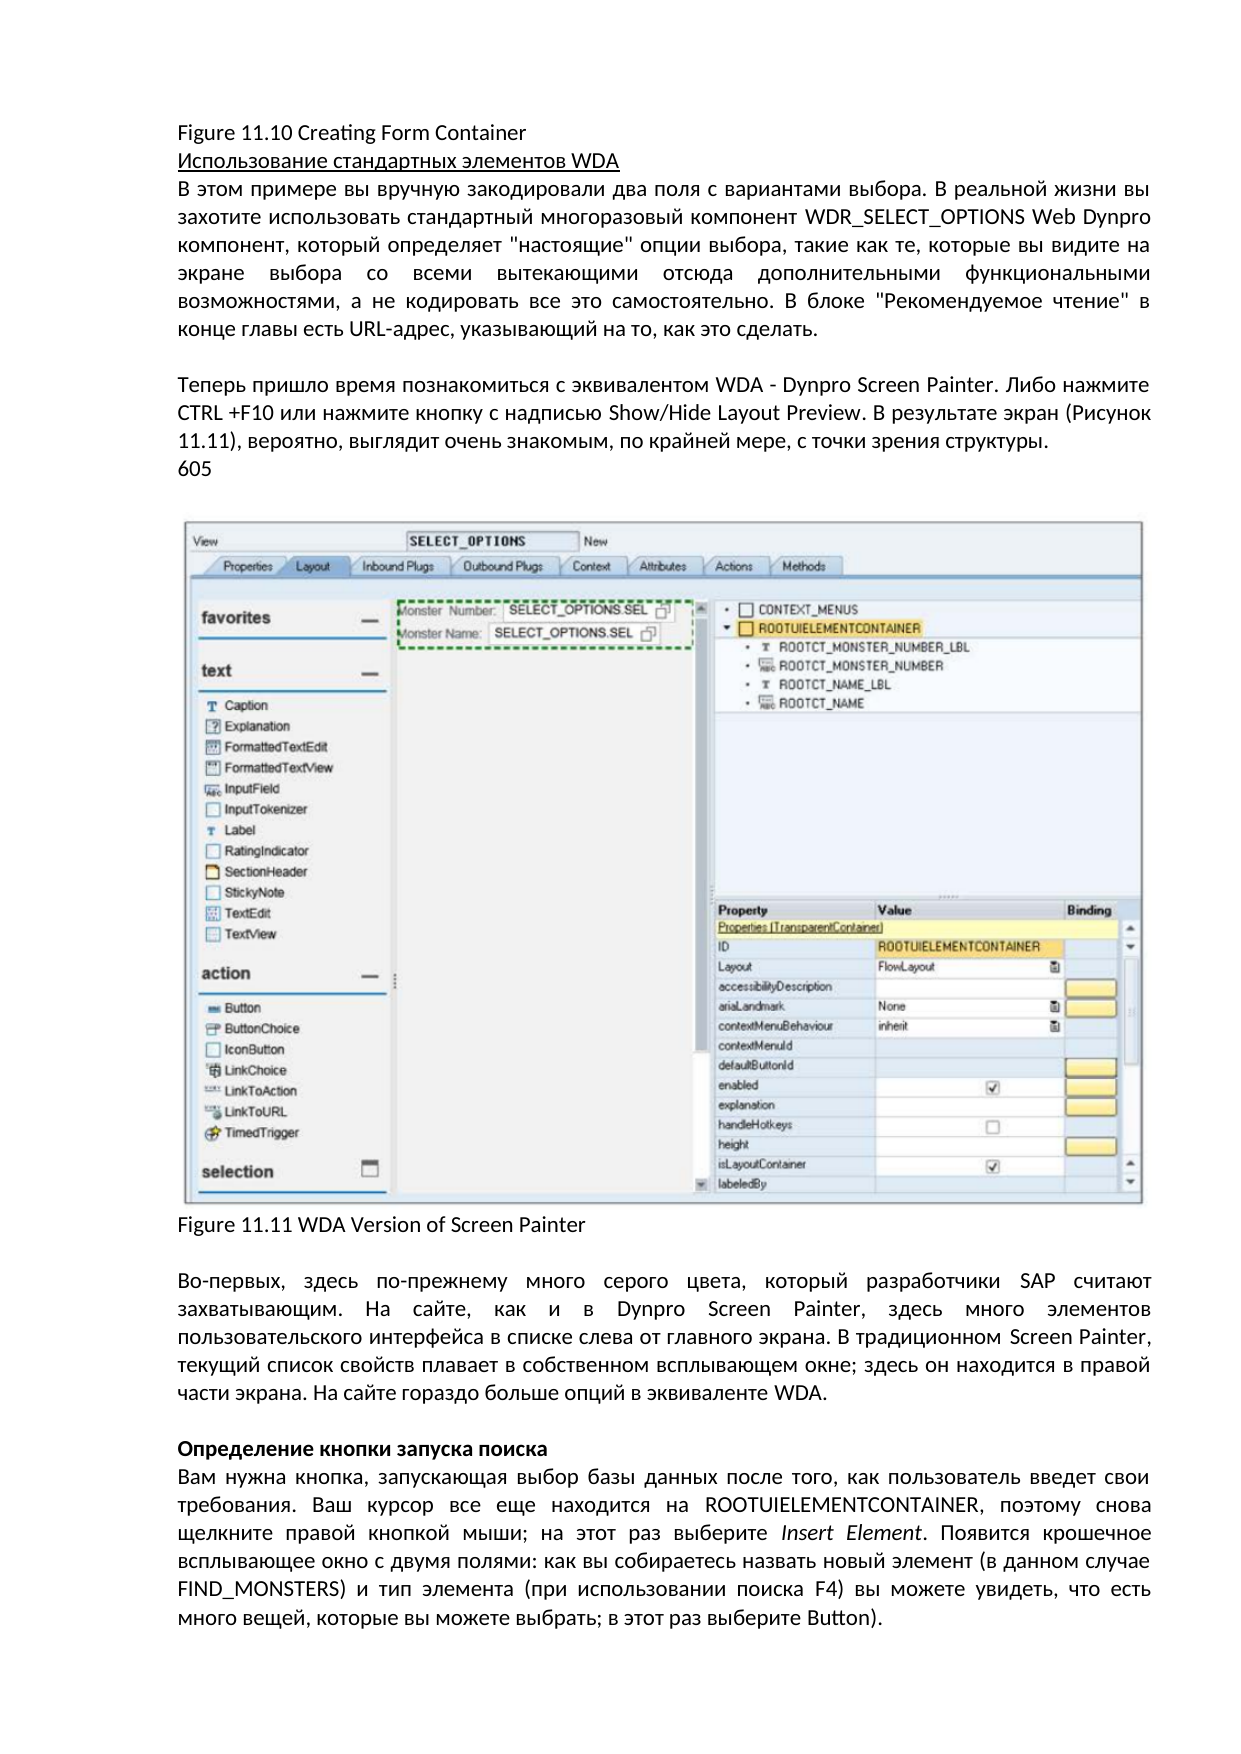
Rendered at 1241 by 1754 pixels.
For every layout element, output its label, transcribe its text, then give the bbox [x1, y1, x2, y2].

text Теперь пришло время познакомиться с эквивалентом WDA - Dynpro Screen Painter. Либо нажмите CTRL +F10 или нажмите кнопку с надписью Show/Hide Layout Preview. В результате экран (Рисунок 11.11), вероятно, выглядит очень знакомым, по крайней мере, с точки зрения структуры. [177, 370, 1152, 454]
text Figure 11.10 Creating Form Container [177, 118, 1152, 146]
text Вам нужна кнопка, запускающая выбор базы данных после того, как пользователь введет свои требования. Ваш курсор все еще находится на ROOTUIELEMENTCONTAINER, поэтому снова щелкните правой кнопкой мыши; на этот раз выберите Insert Element. Появится крошечное всплывающее окно с двумя полями: как вы собираетесь назвать новый элемент (в данном случае FIND_MONSTERS) и тип элемента (при использовании поиска F4) вы можете увидеть, что есть много вещей, которые вы можете выбрать; в этот раз выберите Button). [177, 1462, 1152, 1631]
text В этом примере вы вручную закодировали два поля с вариантами выбора. В реальной жизни вы захотите использовать стандартный многоразовый компонент WDR_SELECT_OPTIONS Web Dynpro компонент, который определяет "настоящие" опции выбора, такие как те, которые вы видите на экране выбора со всеми вытекающими отсюда дополнительными функциональными возможностями, а не кодировать все это самостоятельно. В блоке "Рекомендуемое чтение" в конце главы есть URL-адрес, указывающий на то, как это сделать. [177, 174, 1152, 342]
text Использование стандартных элементов WDA [177, 146, 1152, 174]
text Во-первых, здесь по-прежнему много серого цвета, который разработчики SAP считают захватывающим. На сайте, как и в Dynpro Screen Painter, здесь много элементов пользовательского интерфейса в списке слева от главного экрана. В традиционном Screen Painter, текущий список свойств плавает в собственном всплывающем окне; здесь он находится в правой части экрана. На сайте гораздо больше опций в эквиваленте WDA. [177, 1266, 1152, 1406]
text 605 [177, 454, 1152, 482]
text Определение кнопки запуска поиска [177, 1434, 1152, 1462]
text Figure 11.11 WDA Version of Screen Painter [177, 1211, 1152, 1238]
picture [177, 510, 1152, 1211]
